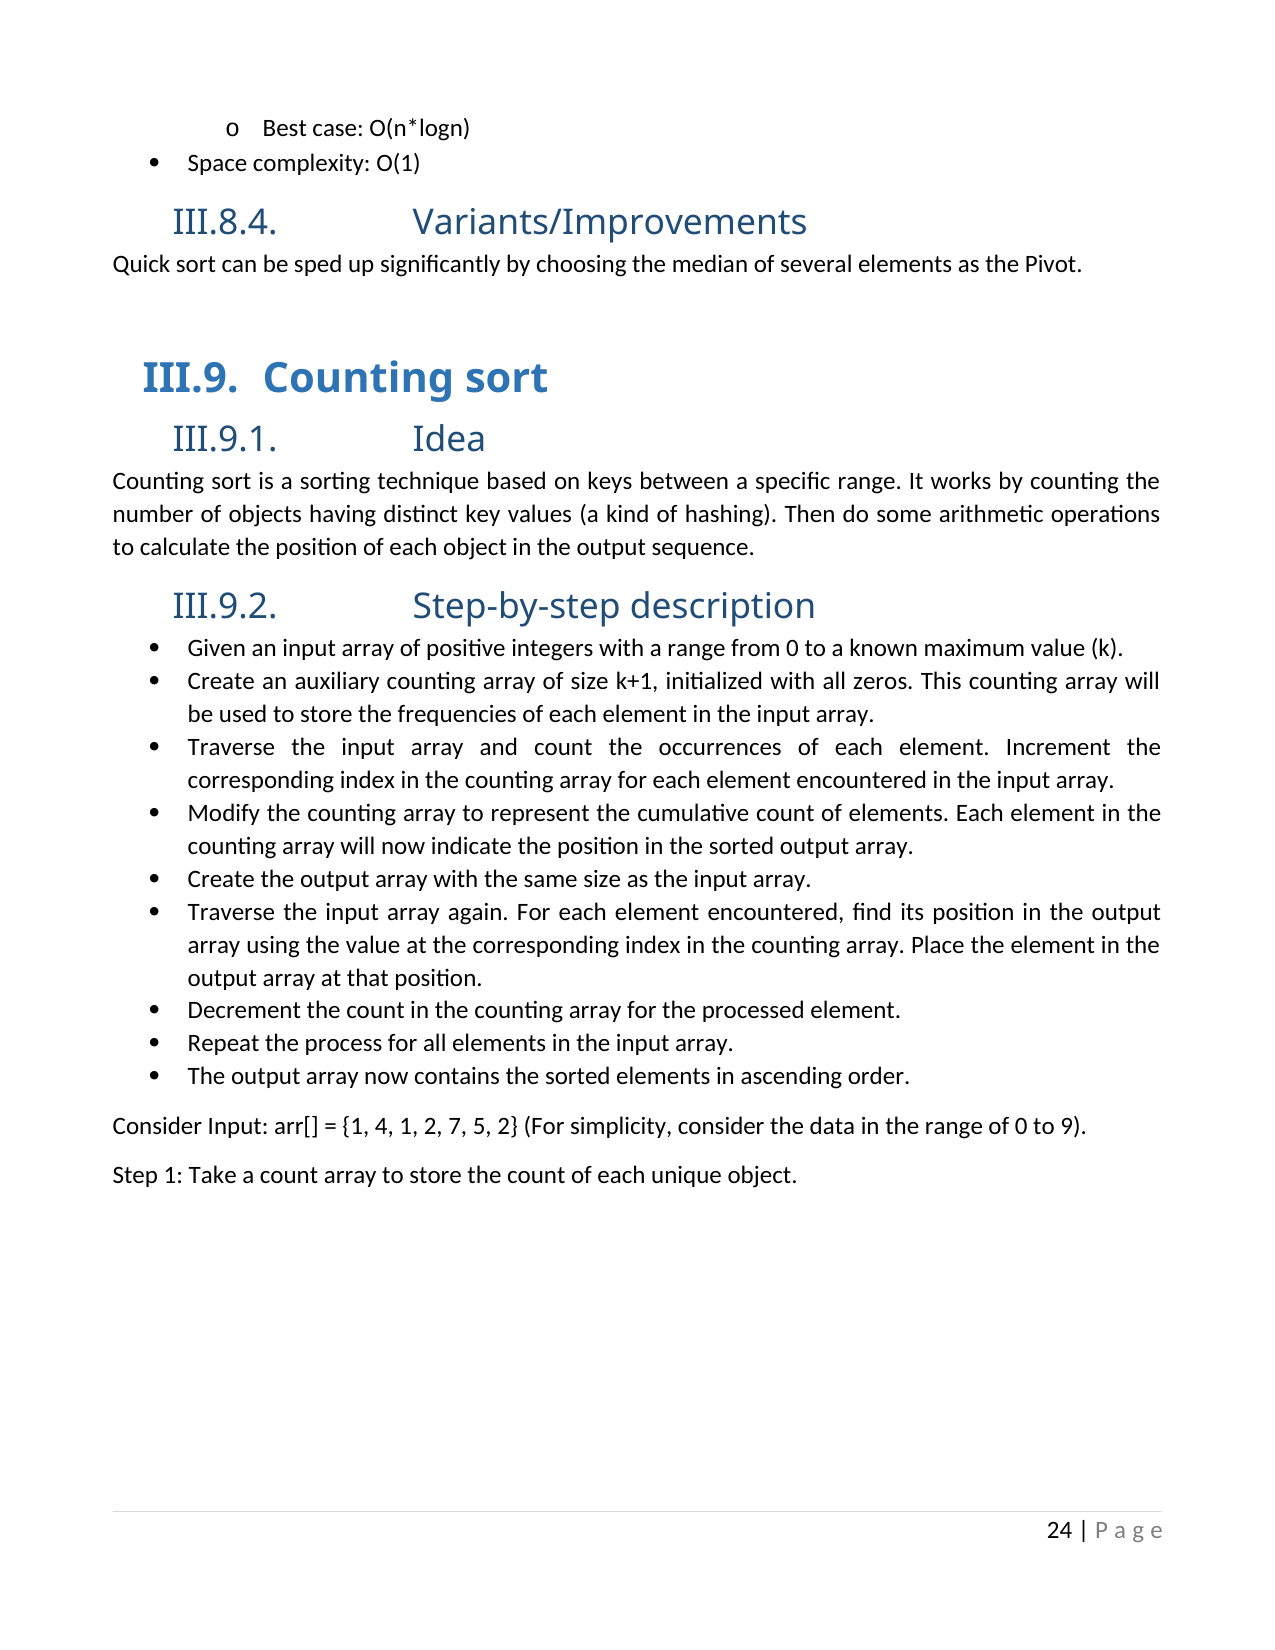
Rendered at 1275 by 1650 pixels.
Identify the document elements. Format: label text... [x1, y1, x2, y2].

subtitle Variants/Improvements [172, 196, 1162, 244]
text Consider Input: arr[] = {1, 4, 1, 2, 7, 5, 2} (For simplicity, consider the data in the range of 0 to 9). [112, 1110, 1162, 1141]
list Given an input array of positive integers with a range from 0 to a known maximum value (k). [150, 633, 1162, 663]
list Create the output array with the same size as the input array. [150, 863, 1162, 893]
list Repeat the process for all elements in the input array. [150, 1028, 1162, 1058]
list Create an auxiliary counting array of size k+1, initialized with all zeros. This counting array will be used to store the frequencies of each element in the input array. [150, 666, 1162, 729]
list Decrement the count in the counting array for the processed element. [150, 995, 1162, 1025]
text Quick sort can be sped up significantly by choosing the median of several elements as the Pivot. [112, 248, 1162, 279]
subtitle Step-by-step description [172, 581, 1162, 629]
text Step 1: Take a count array to store the count of each unique object. [112, 1160, 1162, 1190]
list Best case: O(n*logn) [225, 112, 1162, 144]
list The output array now contains the sorted elements in ascending order. [150, 1061, 1162, 1091]
list Modify the counting array to represent the cumulative count of elements. Each element in the counting array will now indicate the position in the sorted output array. [150, 797, 1162, 861]
subtitle Idea [172, 413, 1162, 461]
text Counting sort is a sorting technique based on keys between a specific range. It works by counting the number of objects having distinct key values (a kind of hashing). Then do some arithmetic operations to calculate the position of each object in the output sequence. [112, 465, 1162, 561]
subtitle Counting sort [142, 348, 1162, 404]
list Space complexity: O(1) [150, 147, 1162, 177]
list Traverse the input array and count the occurrences of each element. Increment the corresponding index in the counting array for each element encountered in the input array. [150, 731, 1162, 795]
list Traverse the input array again. For each element encountered, find its position in the output array using the value at the corresponding index in the counting array. Place the element in the output array at that position. [150, 896, 1162, 992]
